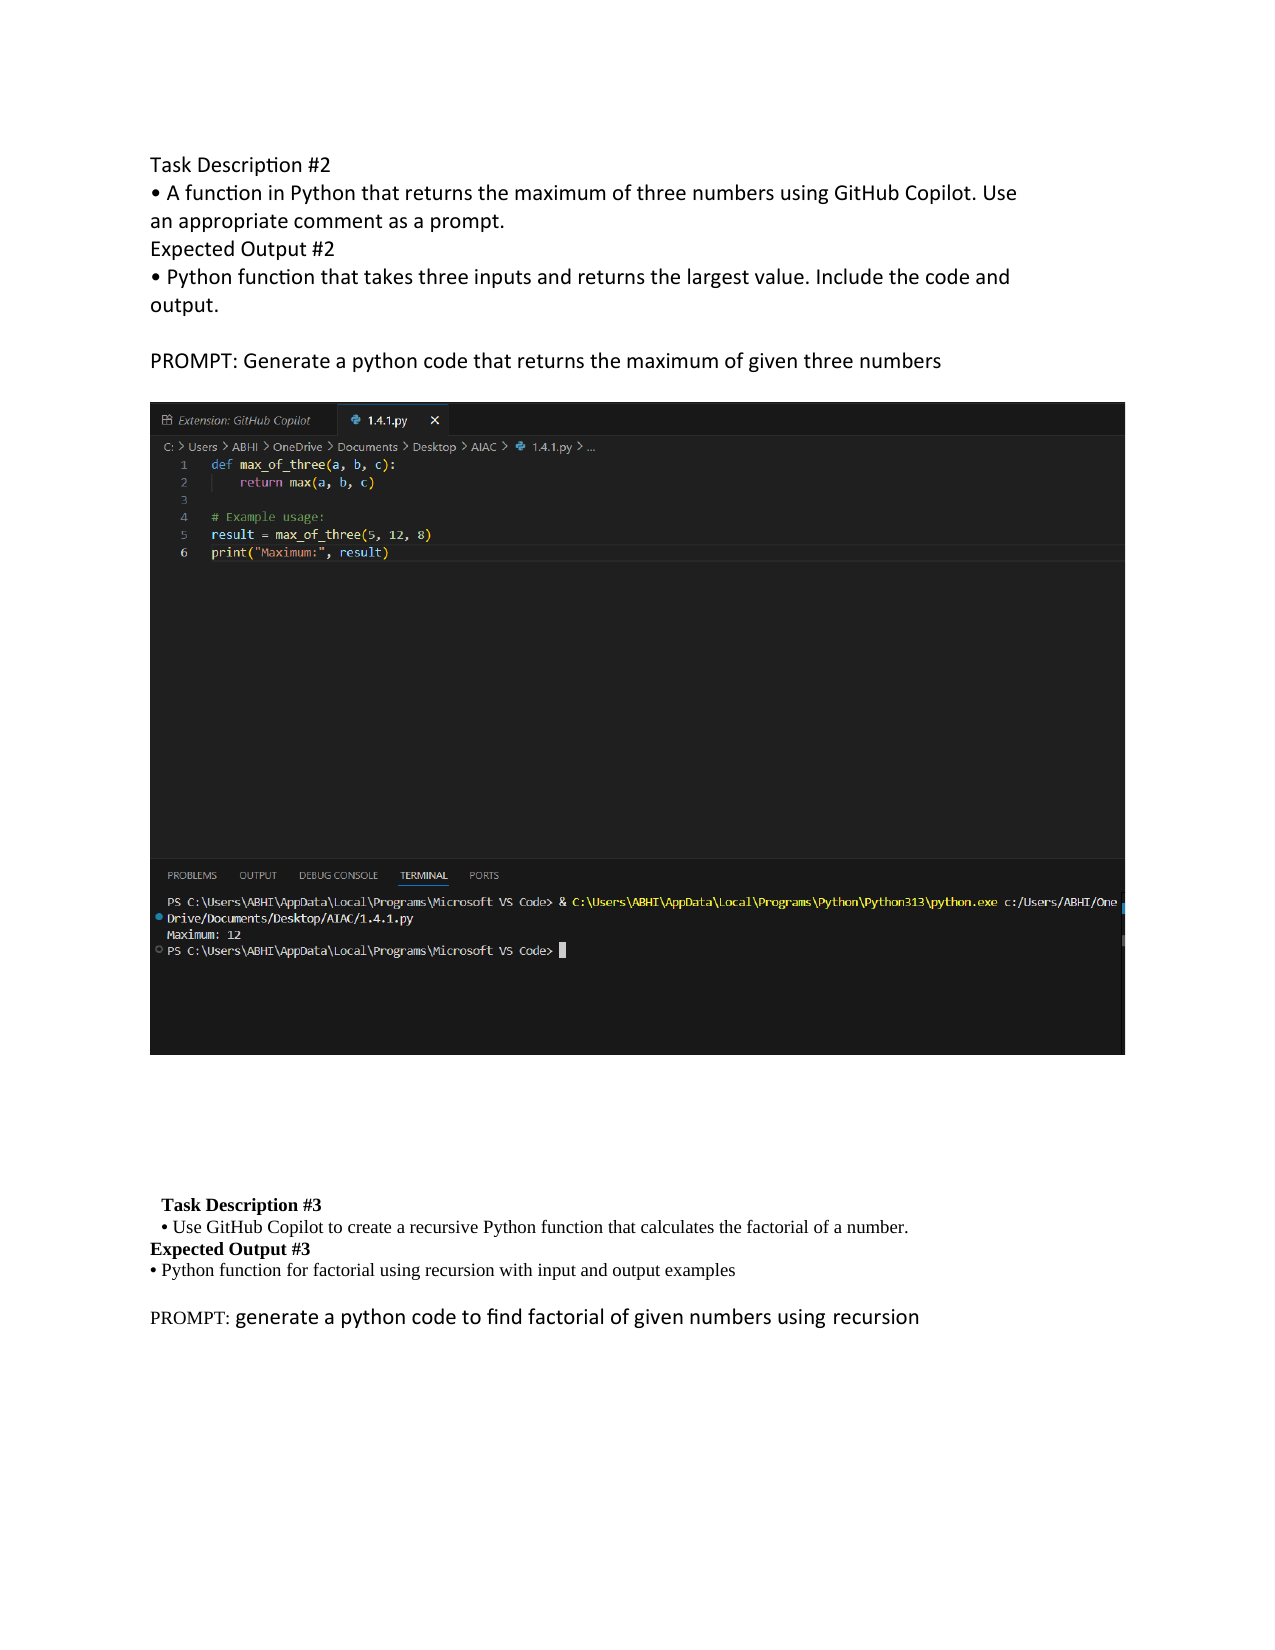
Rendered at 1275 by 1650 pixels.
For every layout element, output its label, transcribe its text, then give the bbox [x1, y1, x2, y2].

text PROMPT: generate a python code to find factorial of given numbers using recursion [150, 1302, 1125, 1330]
text Expected Output #3 • Python function for factorial using recursion with input and output examples [150, 1237, 1125, 1281]
picture [150, 402, 1125, 1055]
text Task Description #2 • A function in Python that returns the maximum of three numbers using GitHub Copilot. Use an appropriate comment as a prompt. Expected Output #2 • Python function that takes three inputs and returns the largest value. Include the code and output. [150, 150, 1125, 318]
text PROMPT: Generate a python code that returns the maximum of given three numbers [150, 346, 1125, 374]
text Task Description #3 • Use GitHub Copilot to create a recursive Python function that calculates the factorial of a number. [161, 1194, 1125, 1237]
